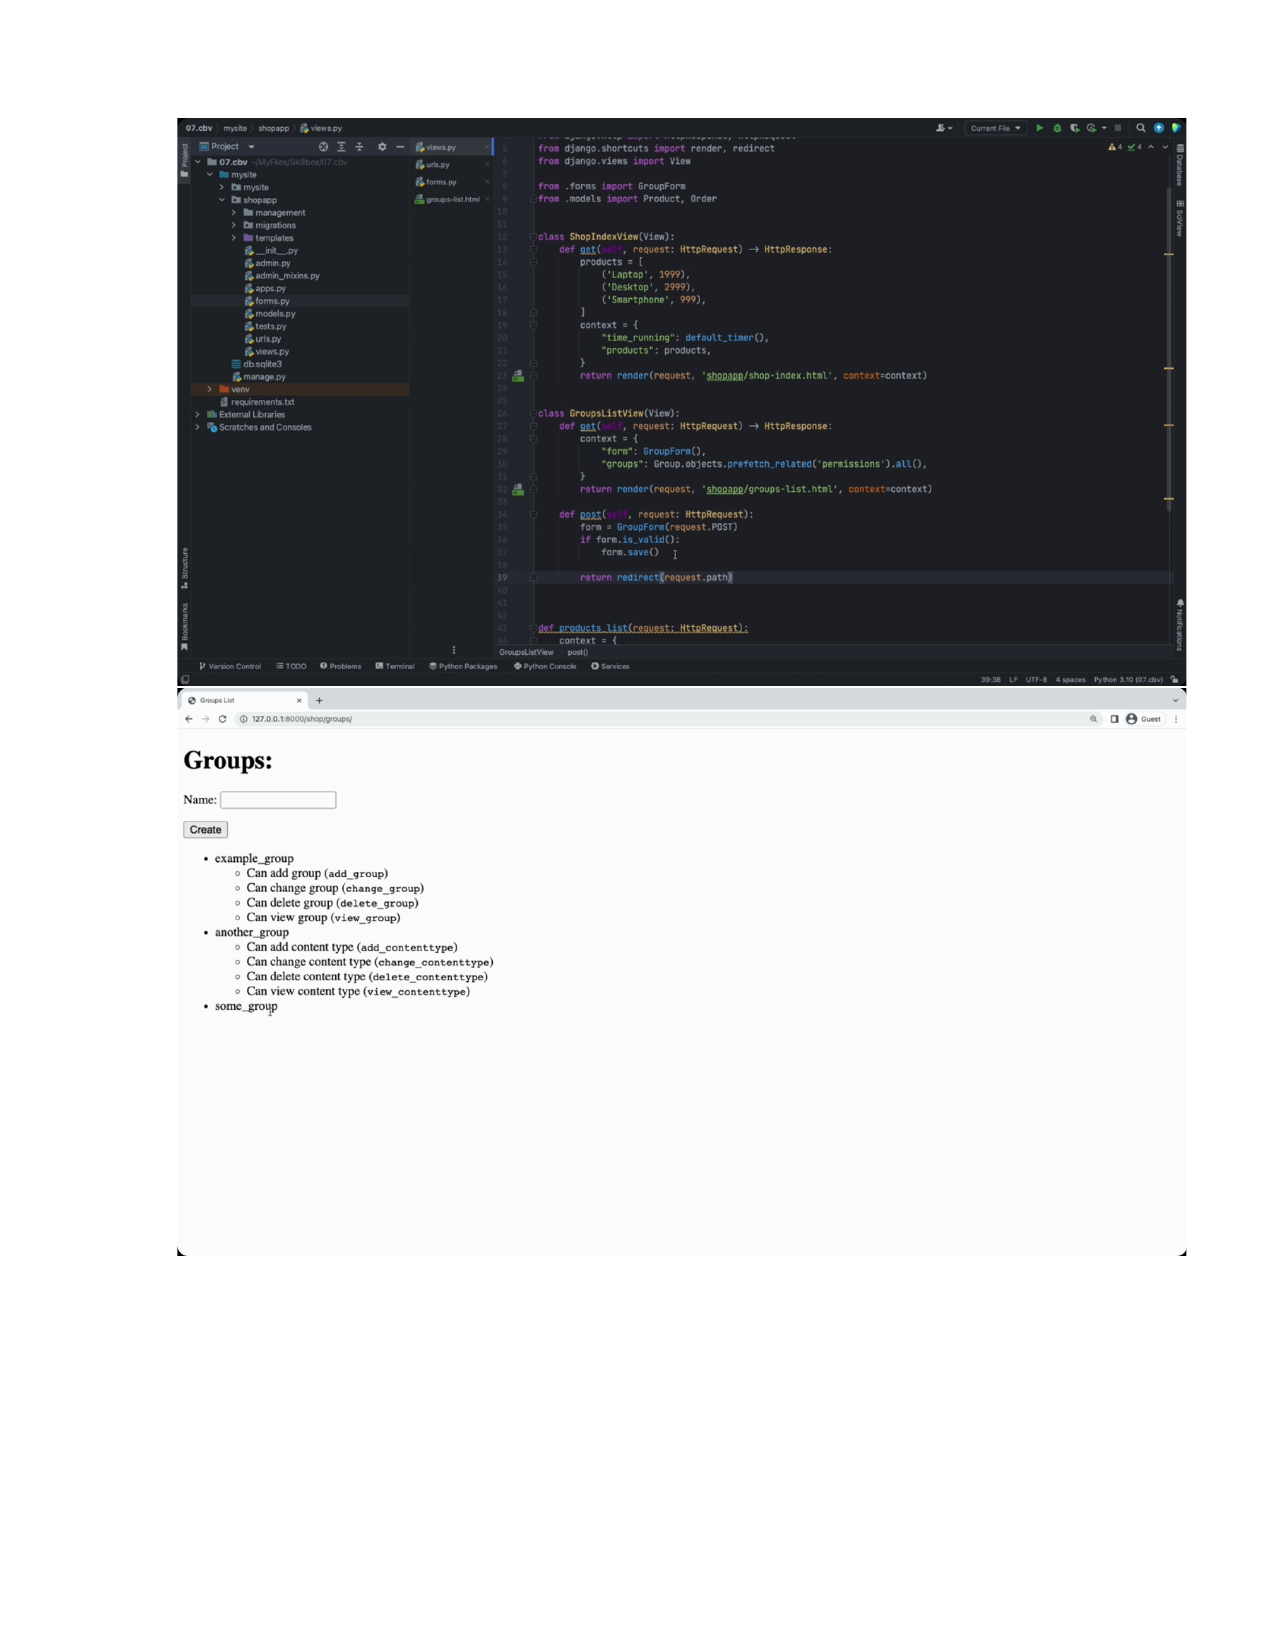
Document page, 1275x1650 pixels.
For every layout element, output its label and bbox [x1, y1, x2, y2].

picture [177, 118, 1187, 686]
picture [177, 688, 1187, 1256]
